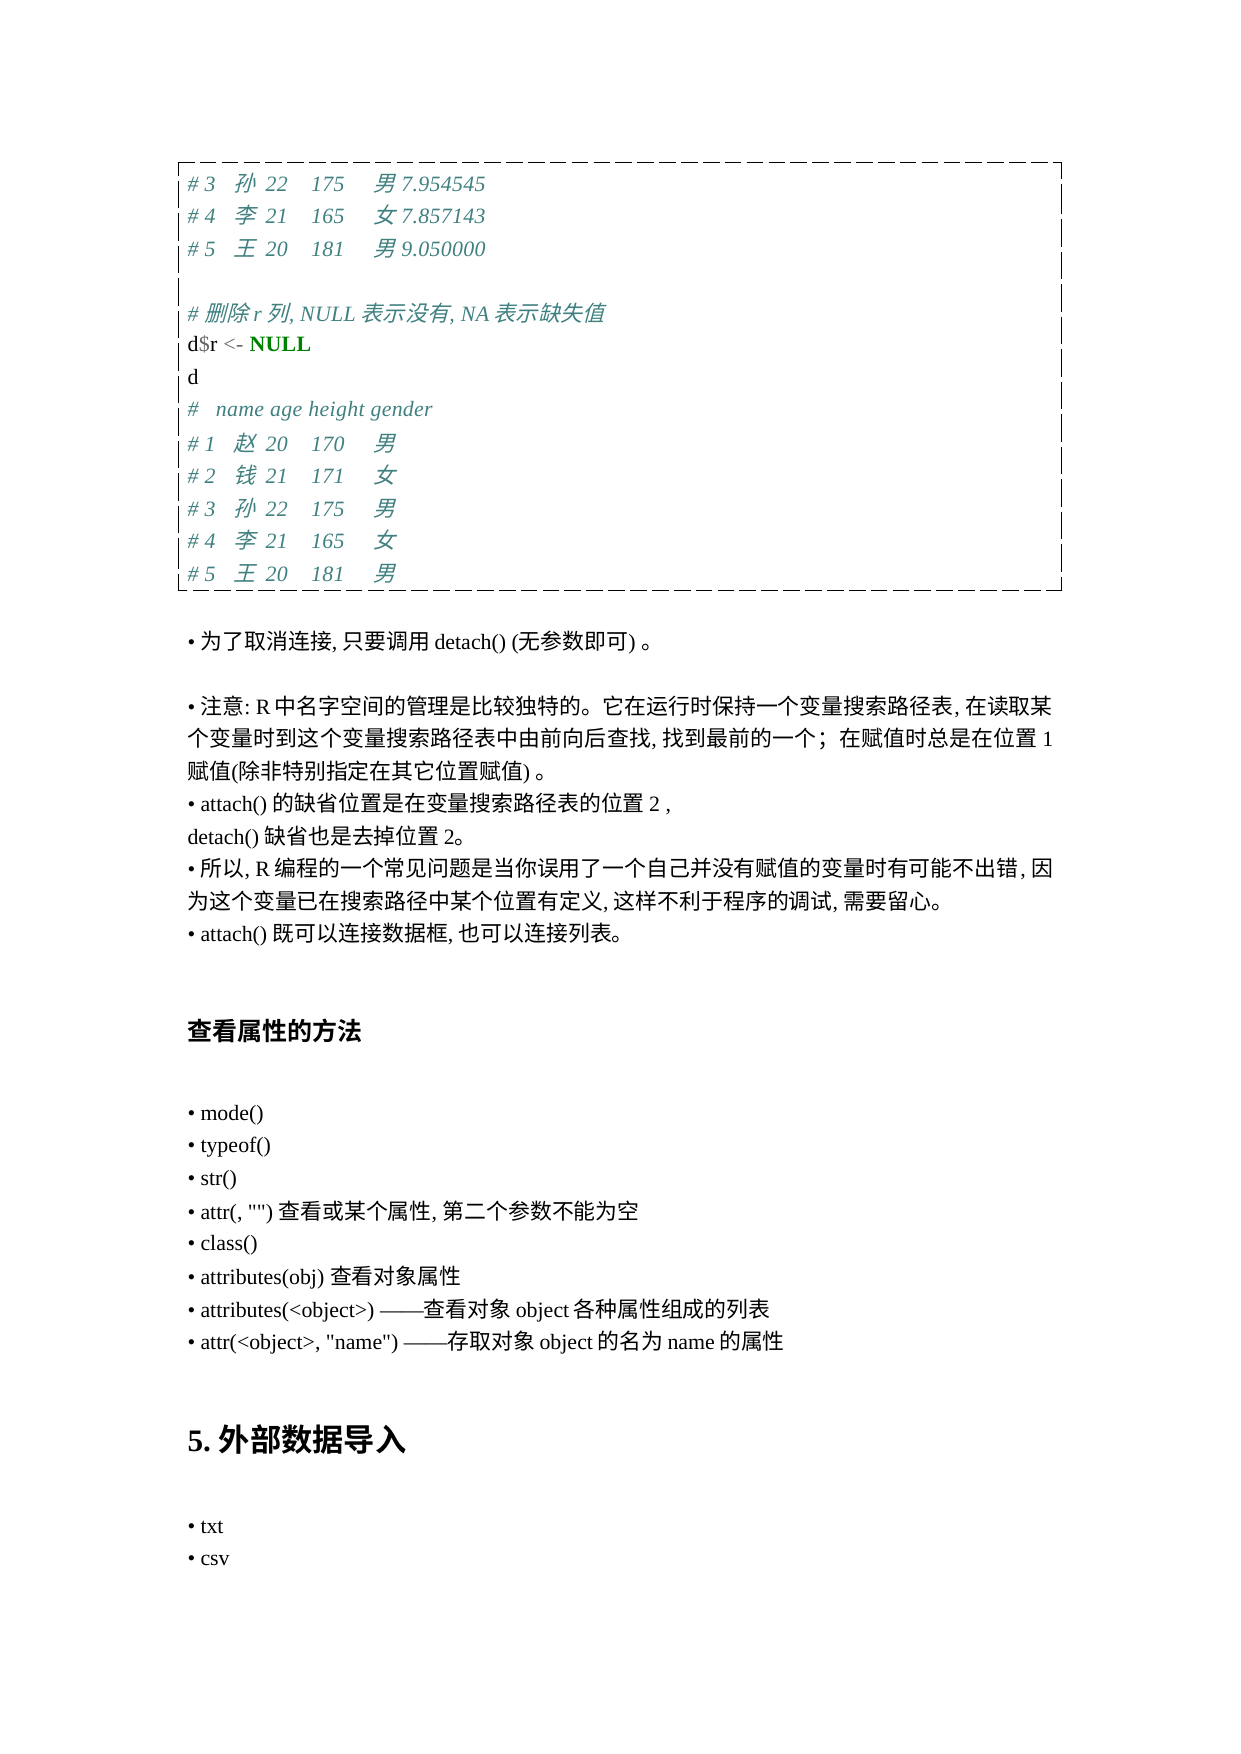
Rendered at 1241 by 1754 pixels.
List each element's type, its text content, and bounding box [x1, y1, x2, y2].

text # 删除r列, NULL表示没有, NA表示缺失值 [187, 295, 1053, 328]
text # 5 王 20 181 男 9.050000 [187, 230, 1053, 263]
text • class() [187, 1226, 1053, 1259]
text • attributes(<object>) ——查看对象object各种属性组成的列表 [187, 1291, 1053, 1324]
text d$r <- NULL [187, 328, 1053, 360]
text • attributes(obj) 查看对象属性 [187, 1259, 1053, 1291]
text • attach() 既可以连接数据框, 也可以连接列表。 [187, 916, 1053, 948]
text • attach() 的缺省位置是在变量搜索路径表的位置2 , [187, 786, 1053, 818]
text • csv [187, 1541, 1053, 1574]
text • attr(, "") 查看或某个属性, 第二个参数不能为空 [187, 1194, 1053, 1226]
text • attr(<object>, "name") ——存取对象object的名为name的属性 [187, 1324, 1053, 1356]
text # 4 李 21 165 女 [187, 523, 1053, 552]
text detach() 缺省也是去掉位置2。 [187, 818, 1053, 851]
text • str() [187, 1161, 1053, 1194]
text # 3 孙 22 175 男 [187, 490, 1053, 523]
text # 2 钱 21 171 女 [187, 458, 1053, 490]
text • 注意: R中名字空间的管理是比较独特的。它在运行时保持一个变量搜索路径表, 在读取某个变量时到这个变量搜索路径表中由前向后查找, 找到最前的一个；在赋值时总是在位置1赋值(除非特别指定在其它位置赋值) 。 [187, 688, 1053, 786]
text d [187, 360, 1053, 393]
text • 为了取消连接, 只要调用detach() (无参数即可) 。 [187, 623, 1053, 656]
text • 所以, R编程的一个常见问题是当你误用了一个自己并没有赋值的变量时有可能不出错, 因为这个变量已在搜索路径中某个位置有定义, 这样不利于程序的调试, 需要留心。 [187, 851, 1053, 916]
text # 3 孙 22 175 男 7.954545 [178, 162, 1062, 198]
text # name age height gender [187, 393, 1053, 425]
text • typeof() [187, 1129, 1053, 1161]
subtitle 查看属性的方法 [187, 997, 1053, 1062]
text # 5 王 20 181 男 [178, 552, 1062, 591]
text • txt [187, 1509, 1053, 1541]
text # 1 赵 20 170 男 [187, 425, 1053, 458]
text • mode() [187, 1096, 1053, 1129]
subtitle 5. 外部数据导入 [187, 1405, 1053, 1470]
text # 4 李 21 165 女 7.857143 [187, 198, 1053, 230]
